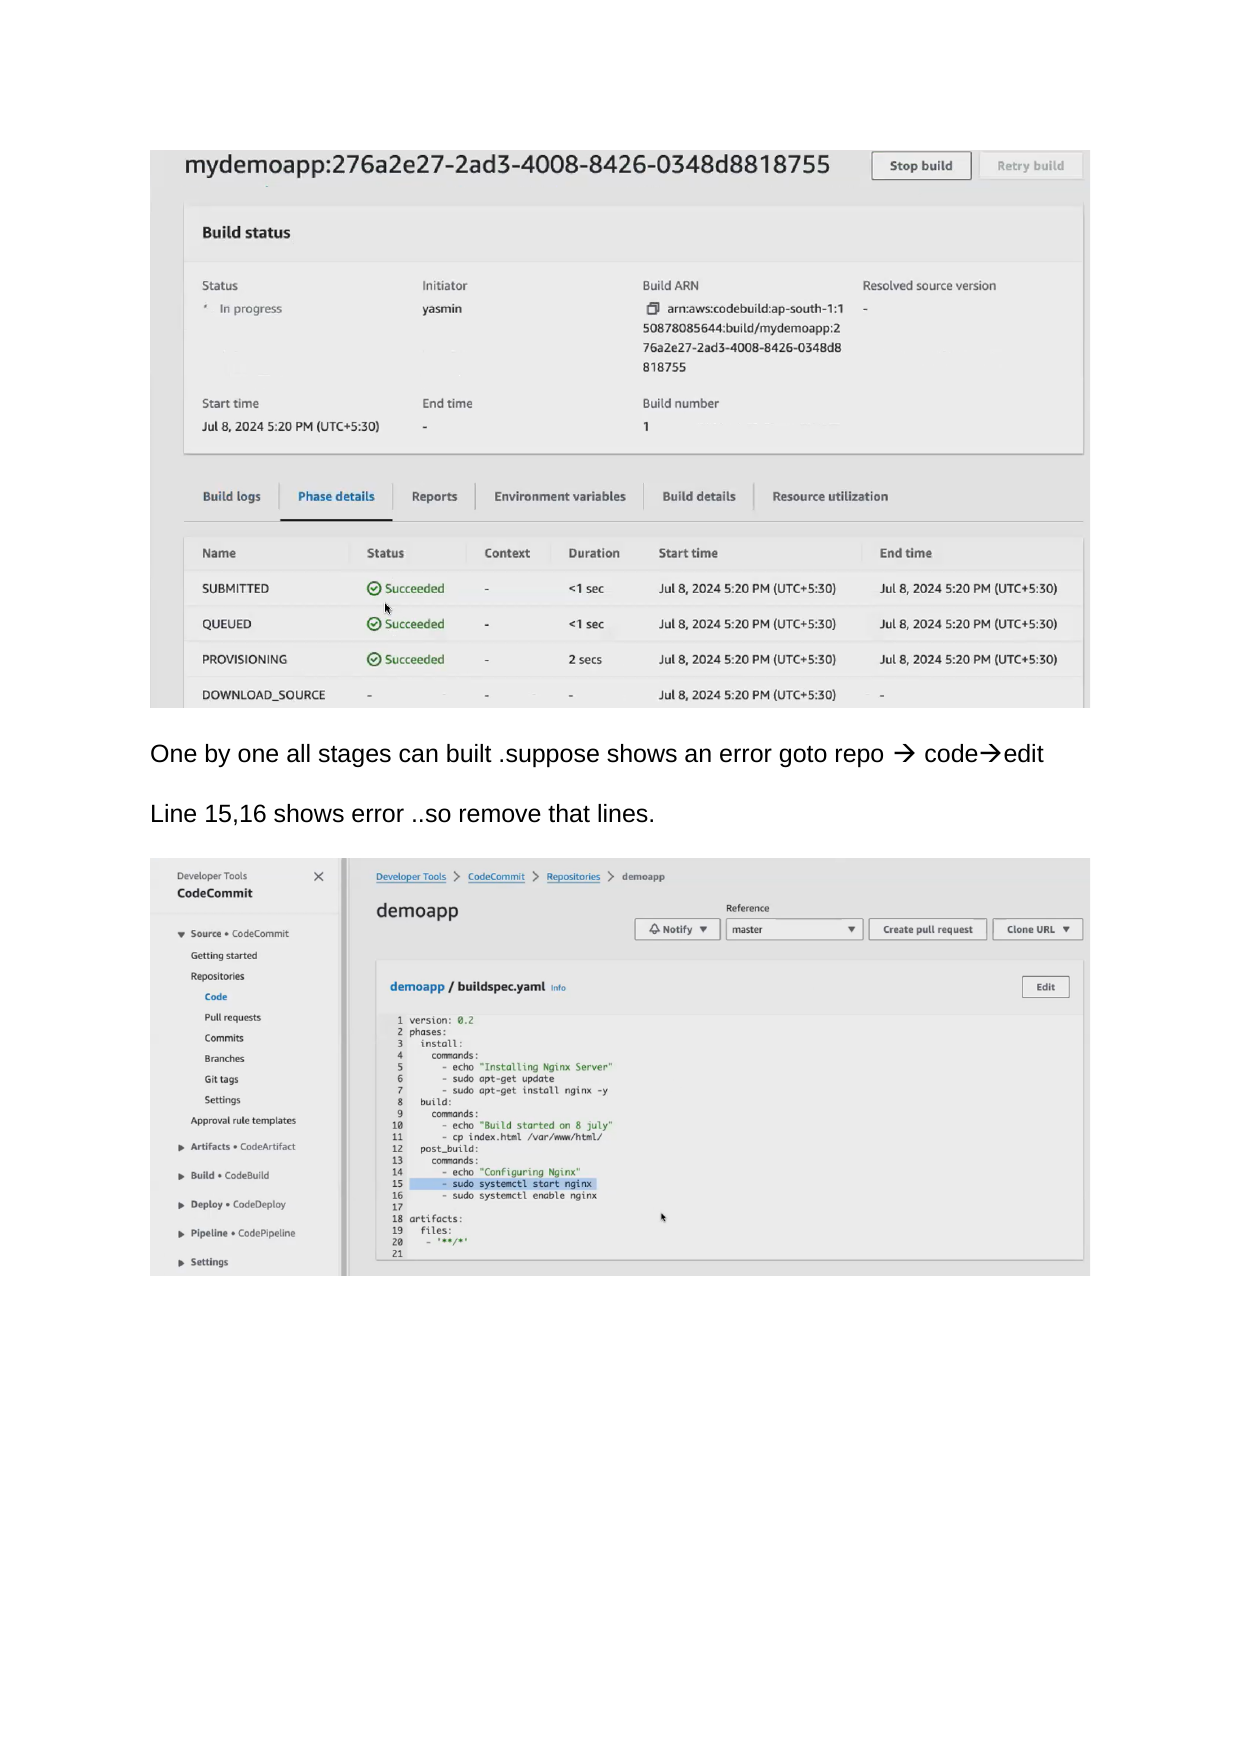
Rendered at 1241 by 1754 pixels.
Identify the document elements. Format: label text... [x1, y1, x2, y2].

picture [150, 858, 1091, 1276]
picture [150, 150, 1091, 708]
text One by one all stages can built .suppose shows an error goto repo codeedit [150, 739, 1090, 767]
text Line 15,16 shows error ..so remove that lines. [150, 798, 1090, 827]
